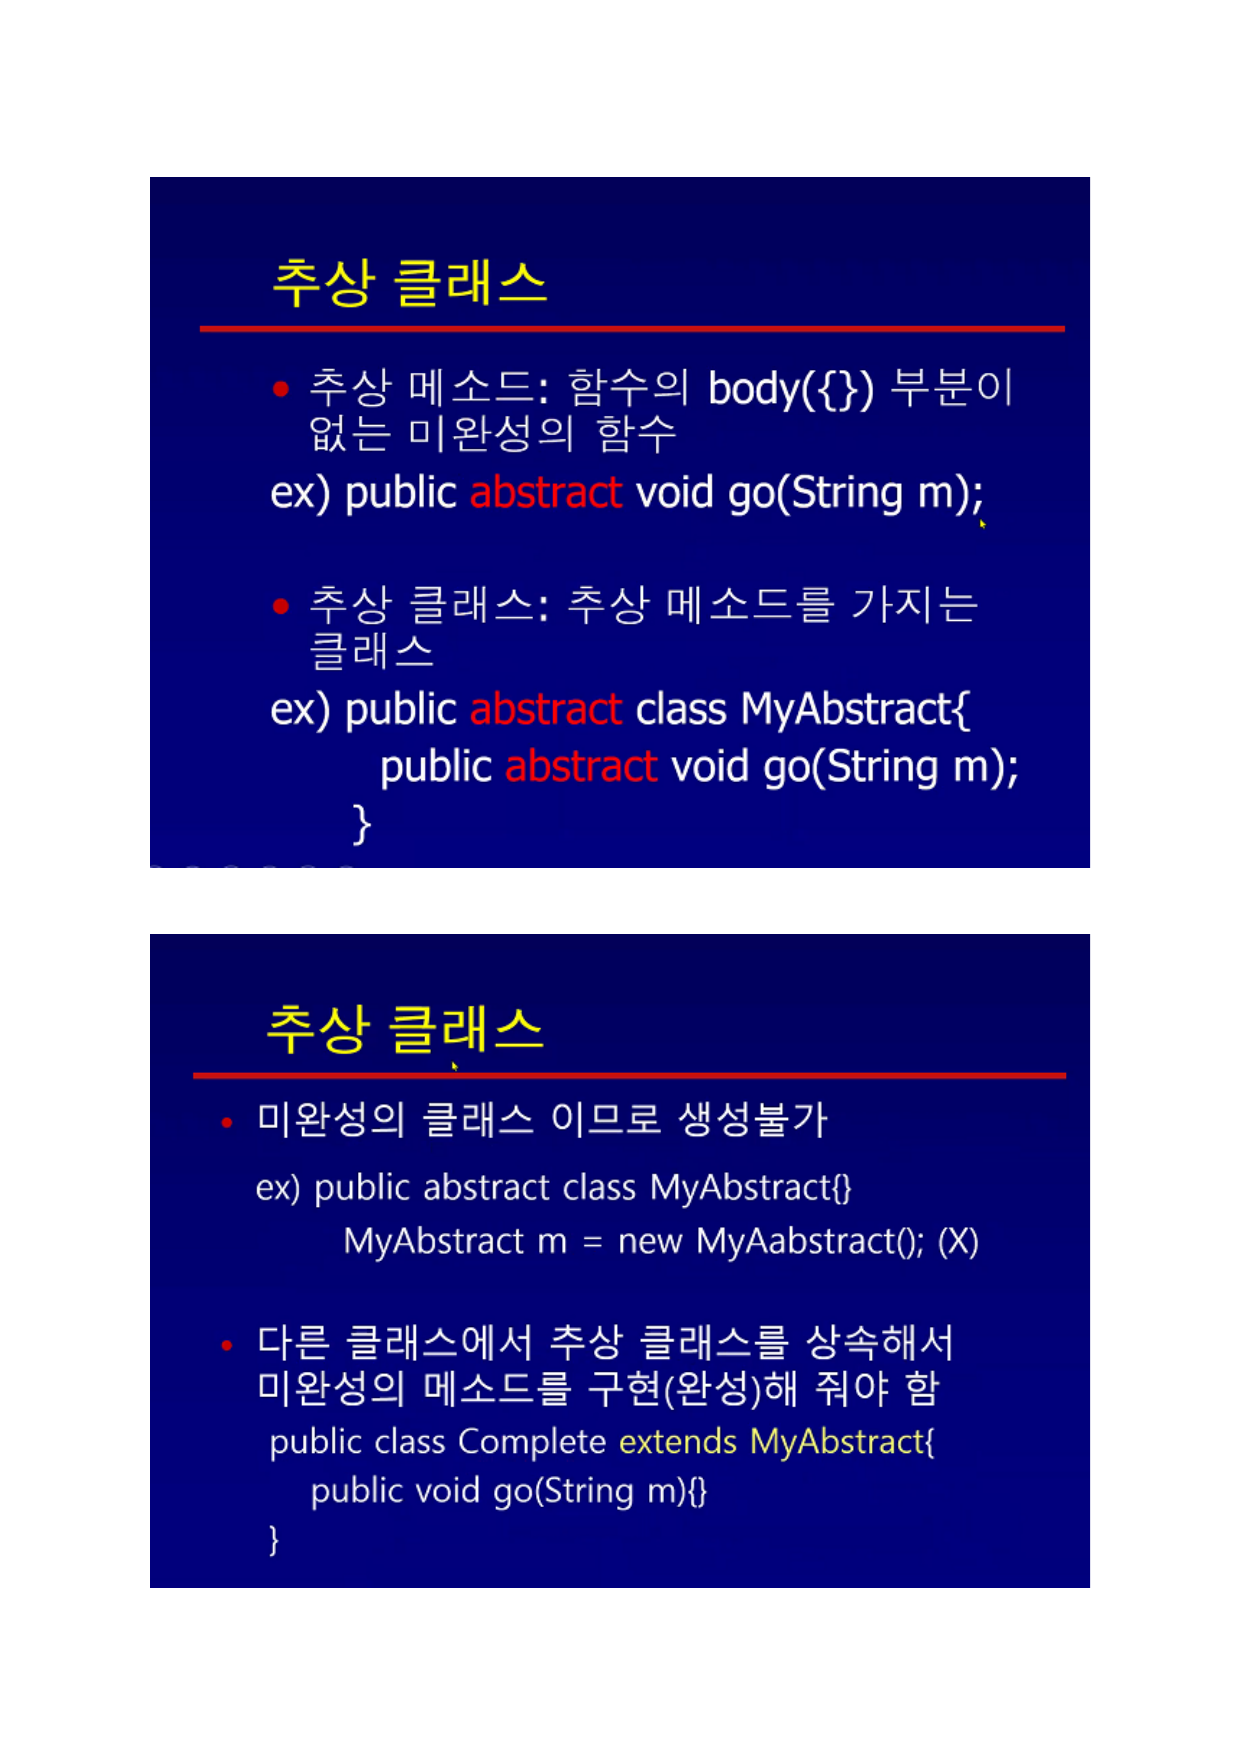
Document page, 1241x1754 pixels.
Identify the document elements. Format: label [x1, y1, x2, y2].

picture [150, 177, 1091, 868]
picture [150, 934, 1091, 1588]
